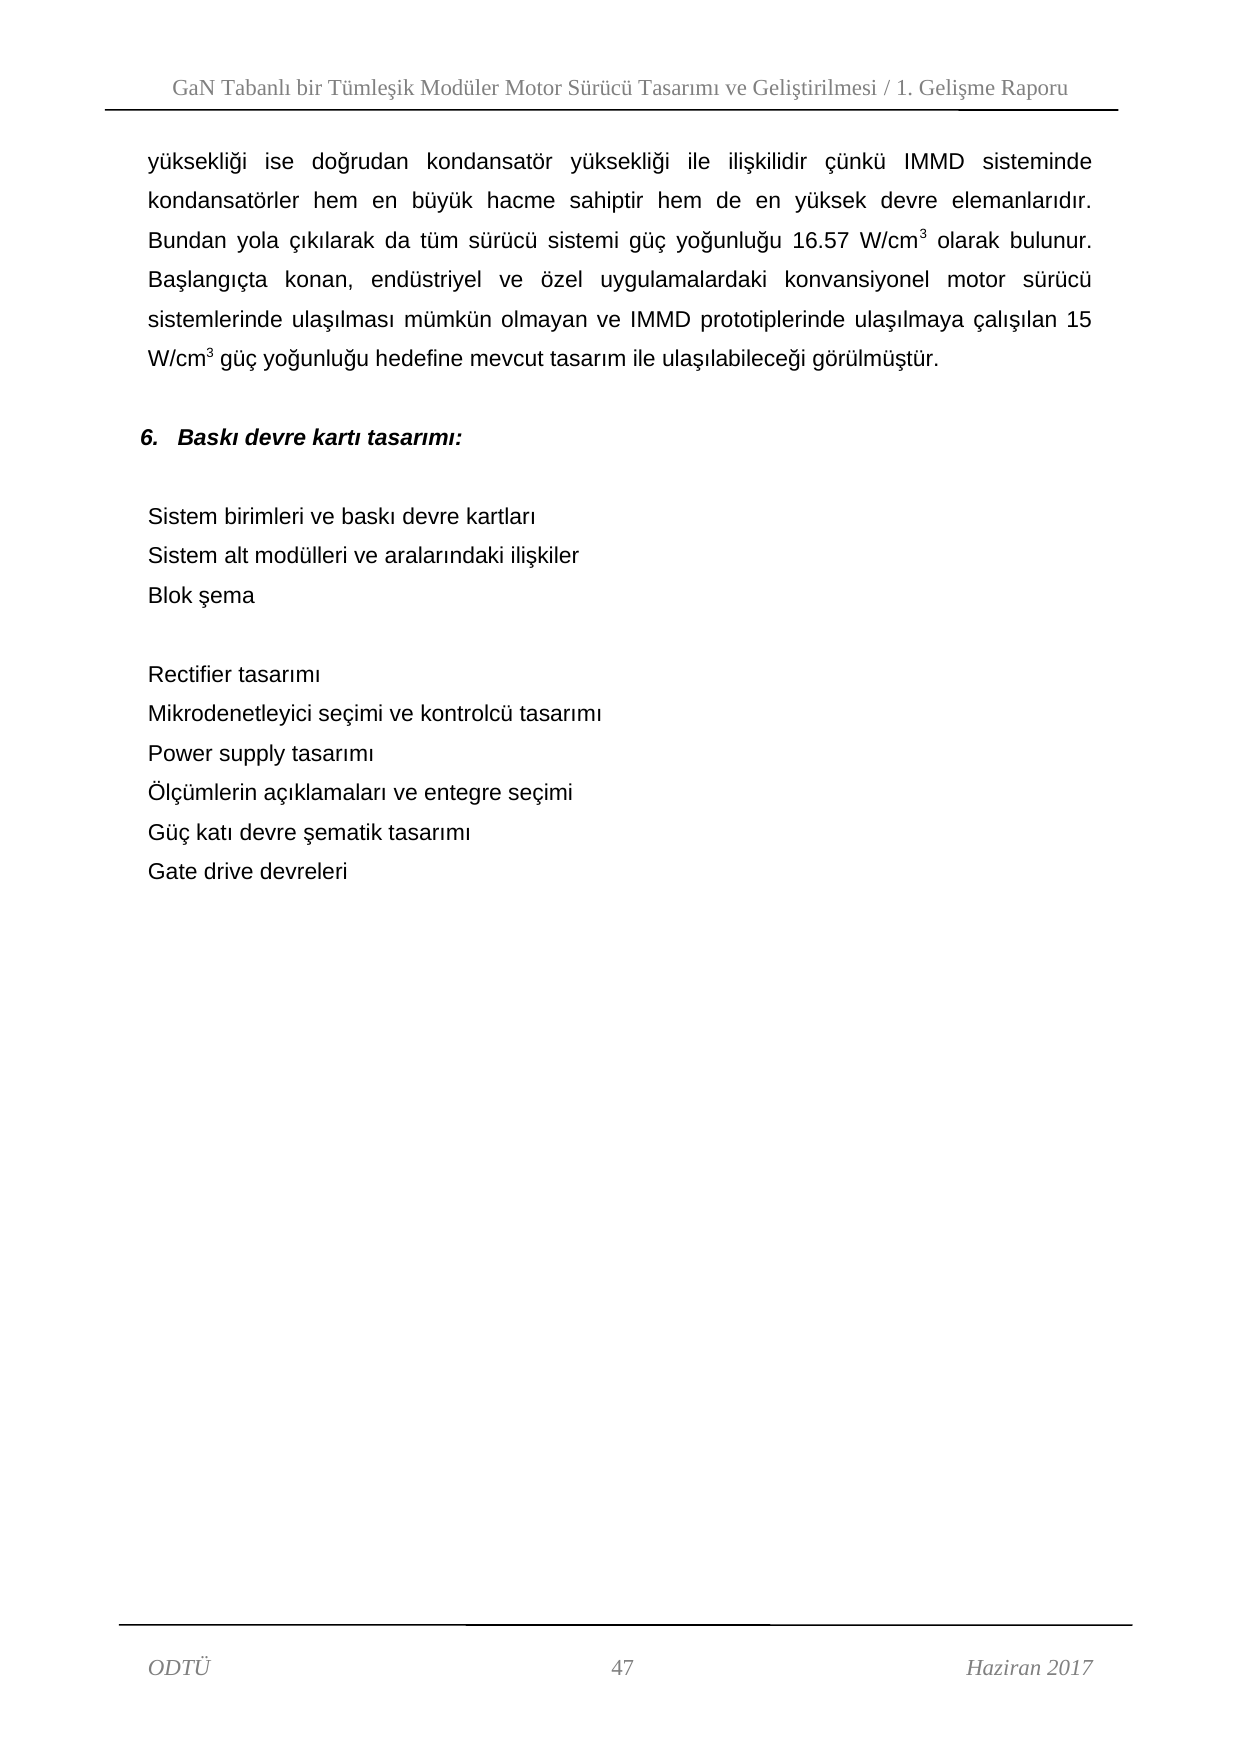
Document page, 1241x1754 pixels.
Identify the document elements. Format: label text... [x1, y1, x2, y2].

list Rectifier tasarımı [148, 661, 1093, 687]
list Sistem alt modülleri ve aralarındaki ilişkiler [148, 542, 1093, 569]
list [148, 148, 1093, 371]
list Güç katı devre şematik tasarımı [148, 819, 1093, 845]
list Baskı devre kartı tasarımı: [140, 424, 1093, 450]
list Gate drive devreleri [148, 858, 1093, 884]
list Sistem birimleri ve baskı devre kartları [148, 503, 1093, 529]
list Blok şema [148, 582, 1093, 608]
list Ölçümlerin açıklamaları ve entegre seçimi [148, 779, 1093, 806]
list Power supply tasarımı [148, 740, 1093, 766]
list Mikrodenetleyici seçimi ve kontrolcü tasarımı [148, 700, 1093, 727]
